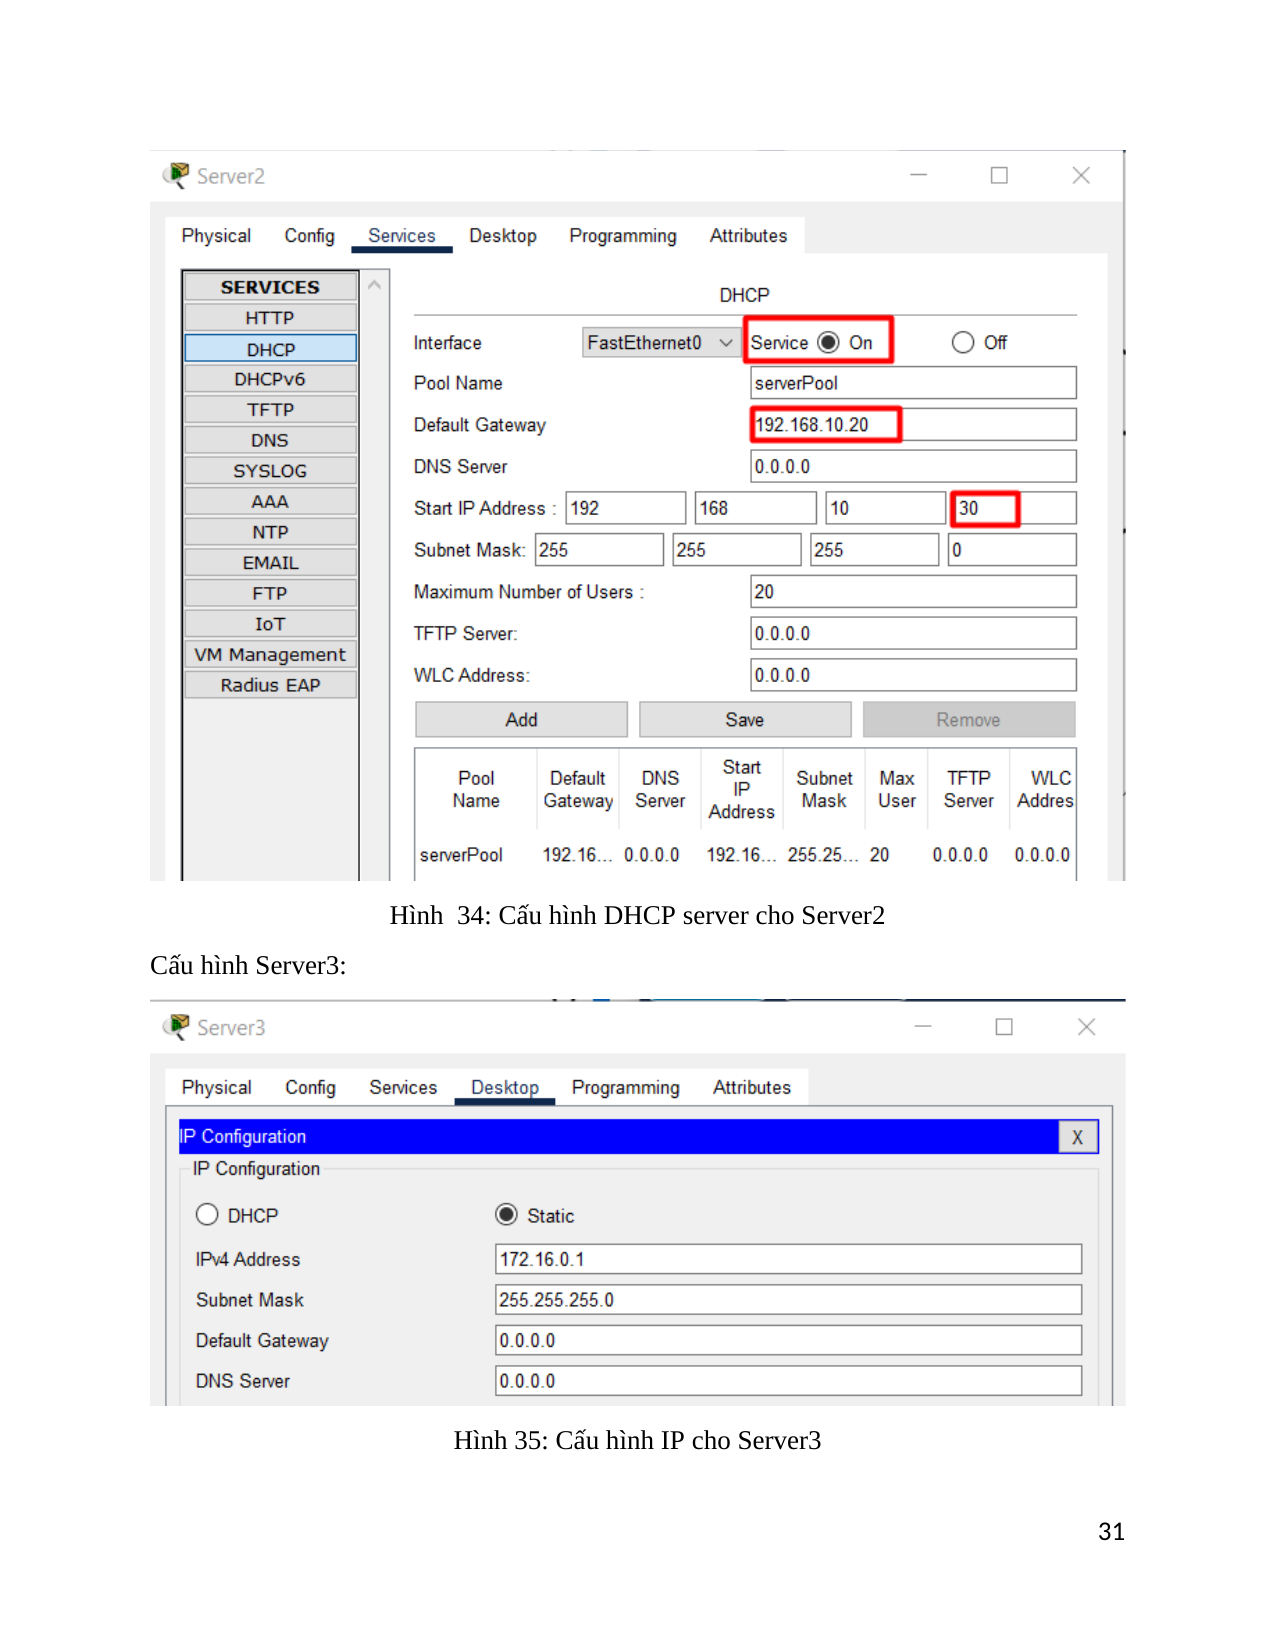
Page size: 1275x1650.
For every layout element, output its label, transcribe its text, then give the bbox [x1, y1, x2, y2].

picture [150, 150, 1126, 881]
text Cấu hình Server3: [150, 949, 1125, 981]
picture [150, 999, 1126, 1406]
text Hình 34: Cấu hình DHCP server cho Server2 [150, 899, 1125, 930]
text Hình 35: Cấu hình IP cho Server3 [150, 1424, 1125, 1455]
